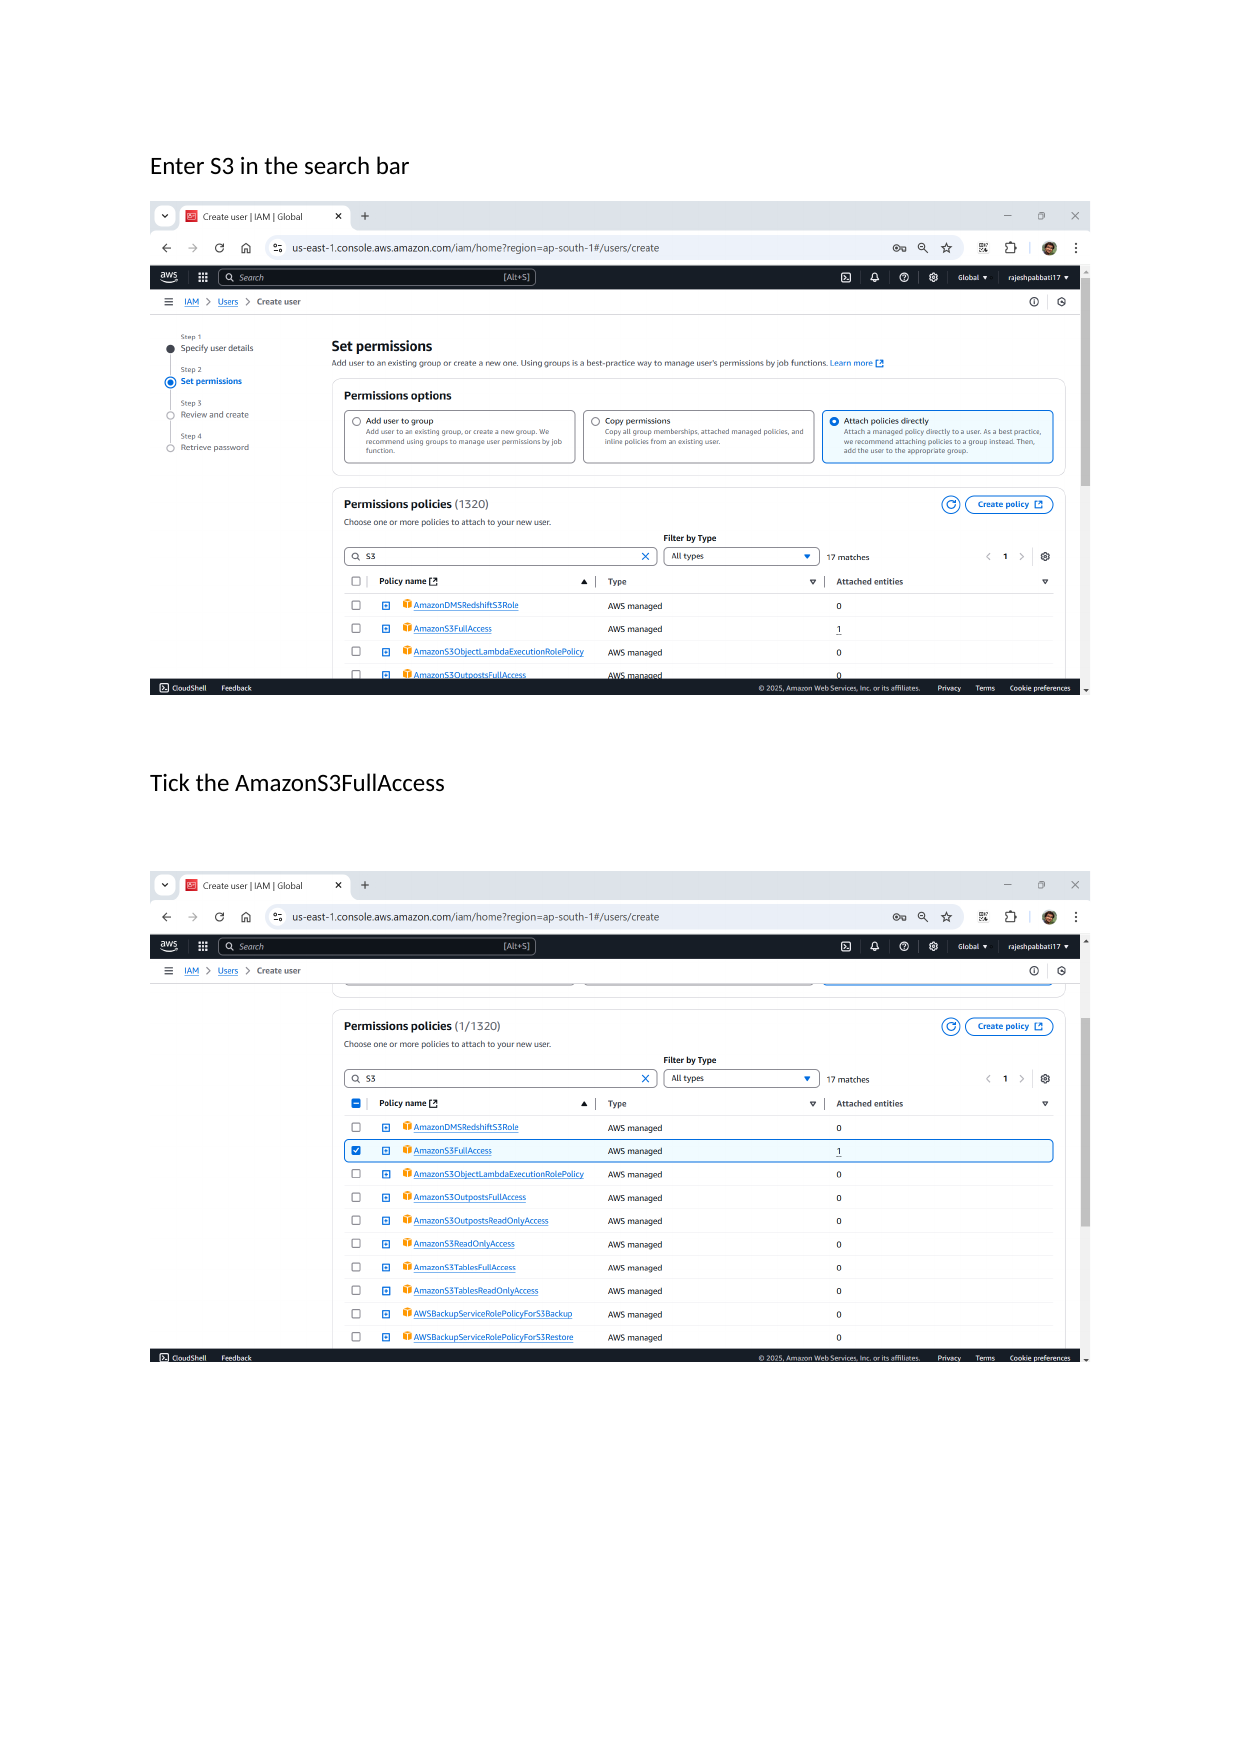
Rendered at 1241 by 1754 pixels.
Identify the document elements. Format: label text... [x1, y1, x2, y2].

picture [150, 871, 1091, 1362]
text Tick the AmazonS3FullAccess [150, 768, 1090, 798]
picture [150, 201, 1091, 695]
text Enter S3 in the search bar [150, 150, 1090, 181]
